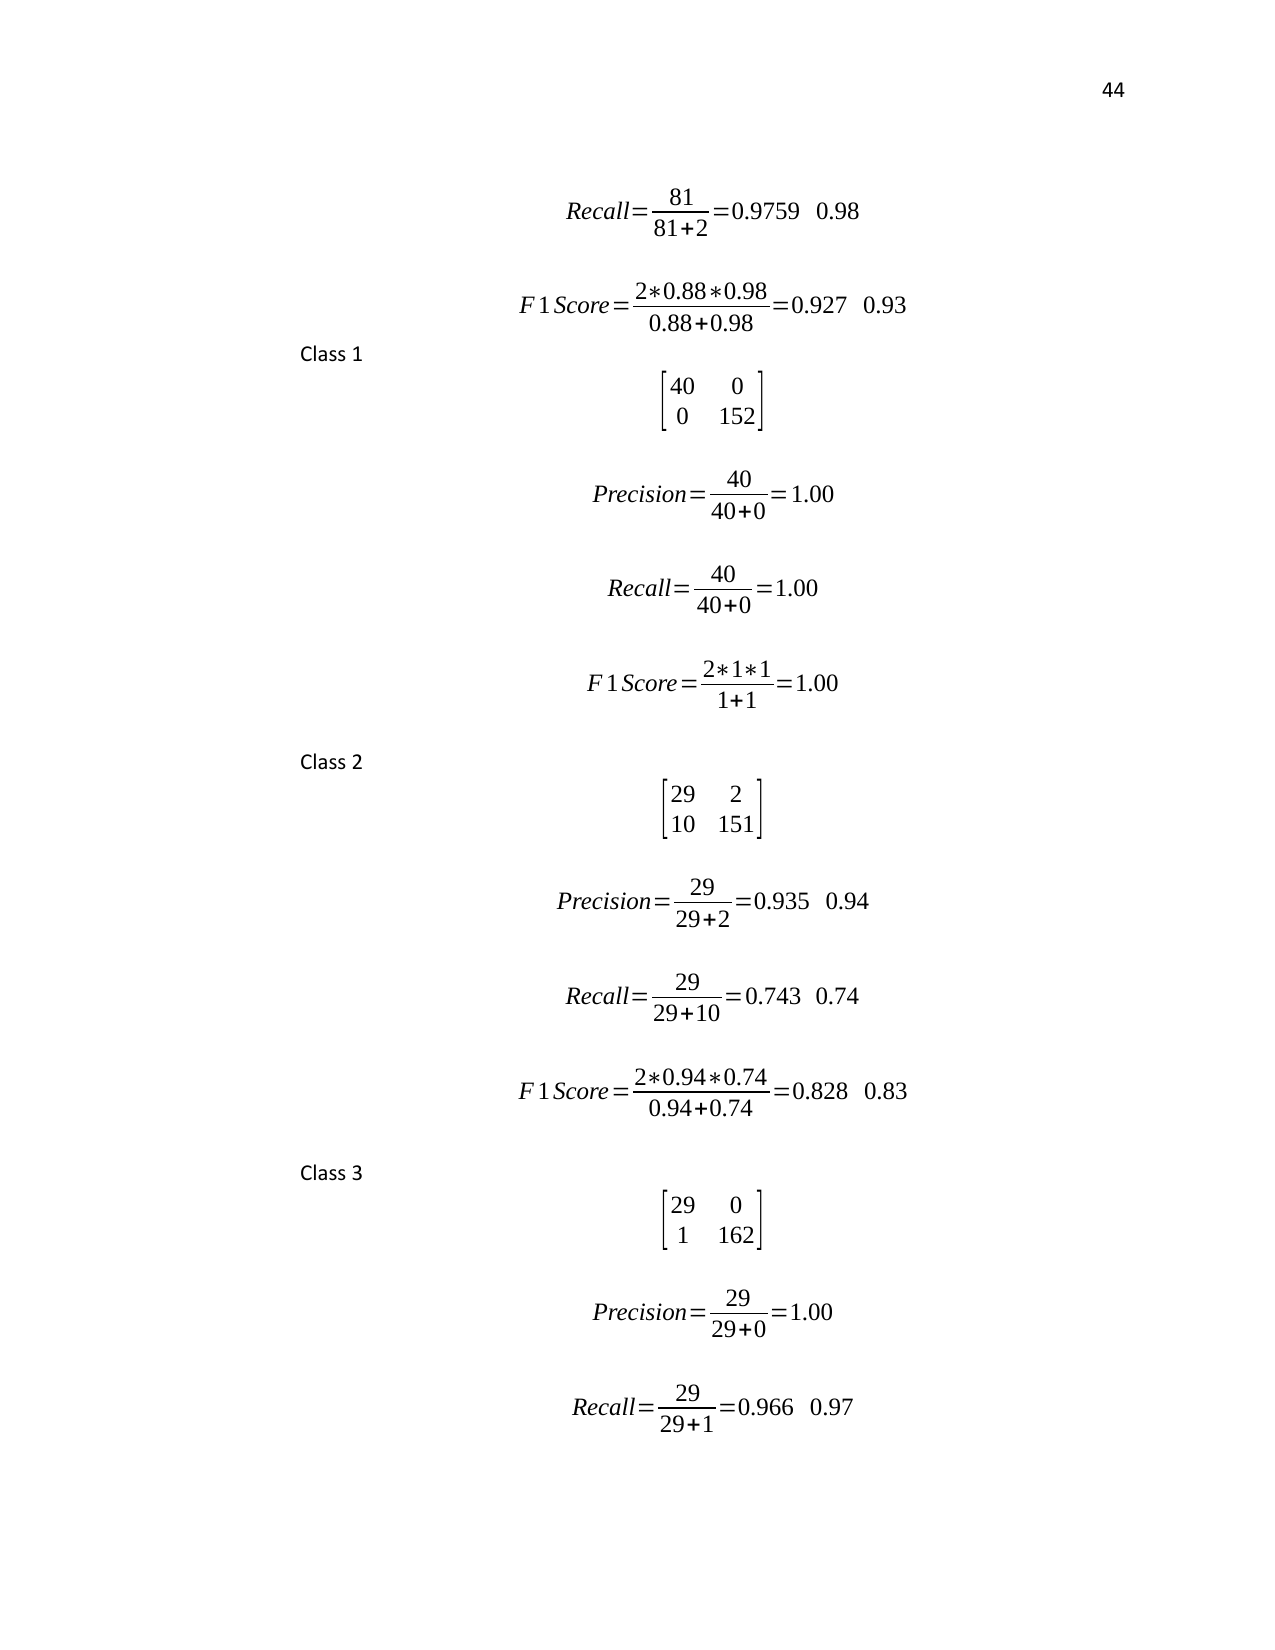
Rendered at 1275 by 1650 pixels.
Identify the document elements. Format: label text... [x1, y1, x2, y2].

text Class 3 [225, 1158, 1125, 1186]
text Class 1 [225, 339, 1125, 367]
text Class 2 [225, 747, 1125, 775]
